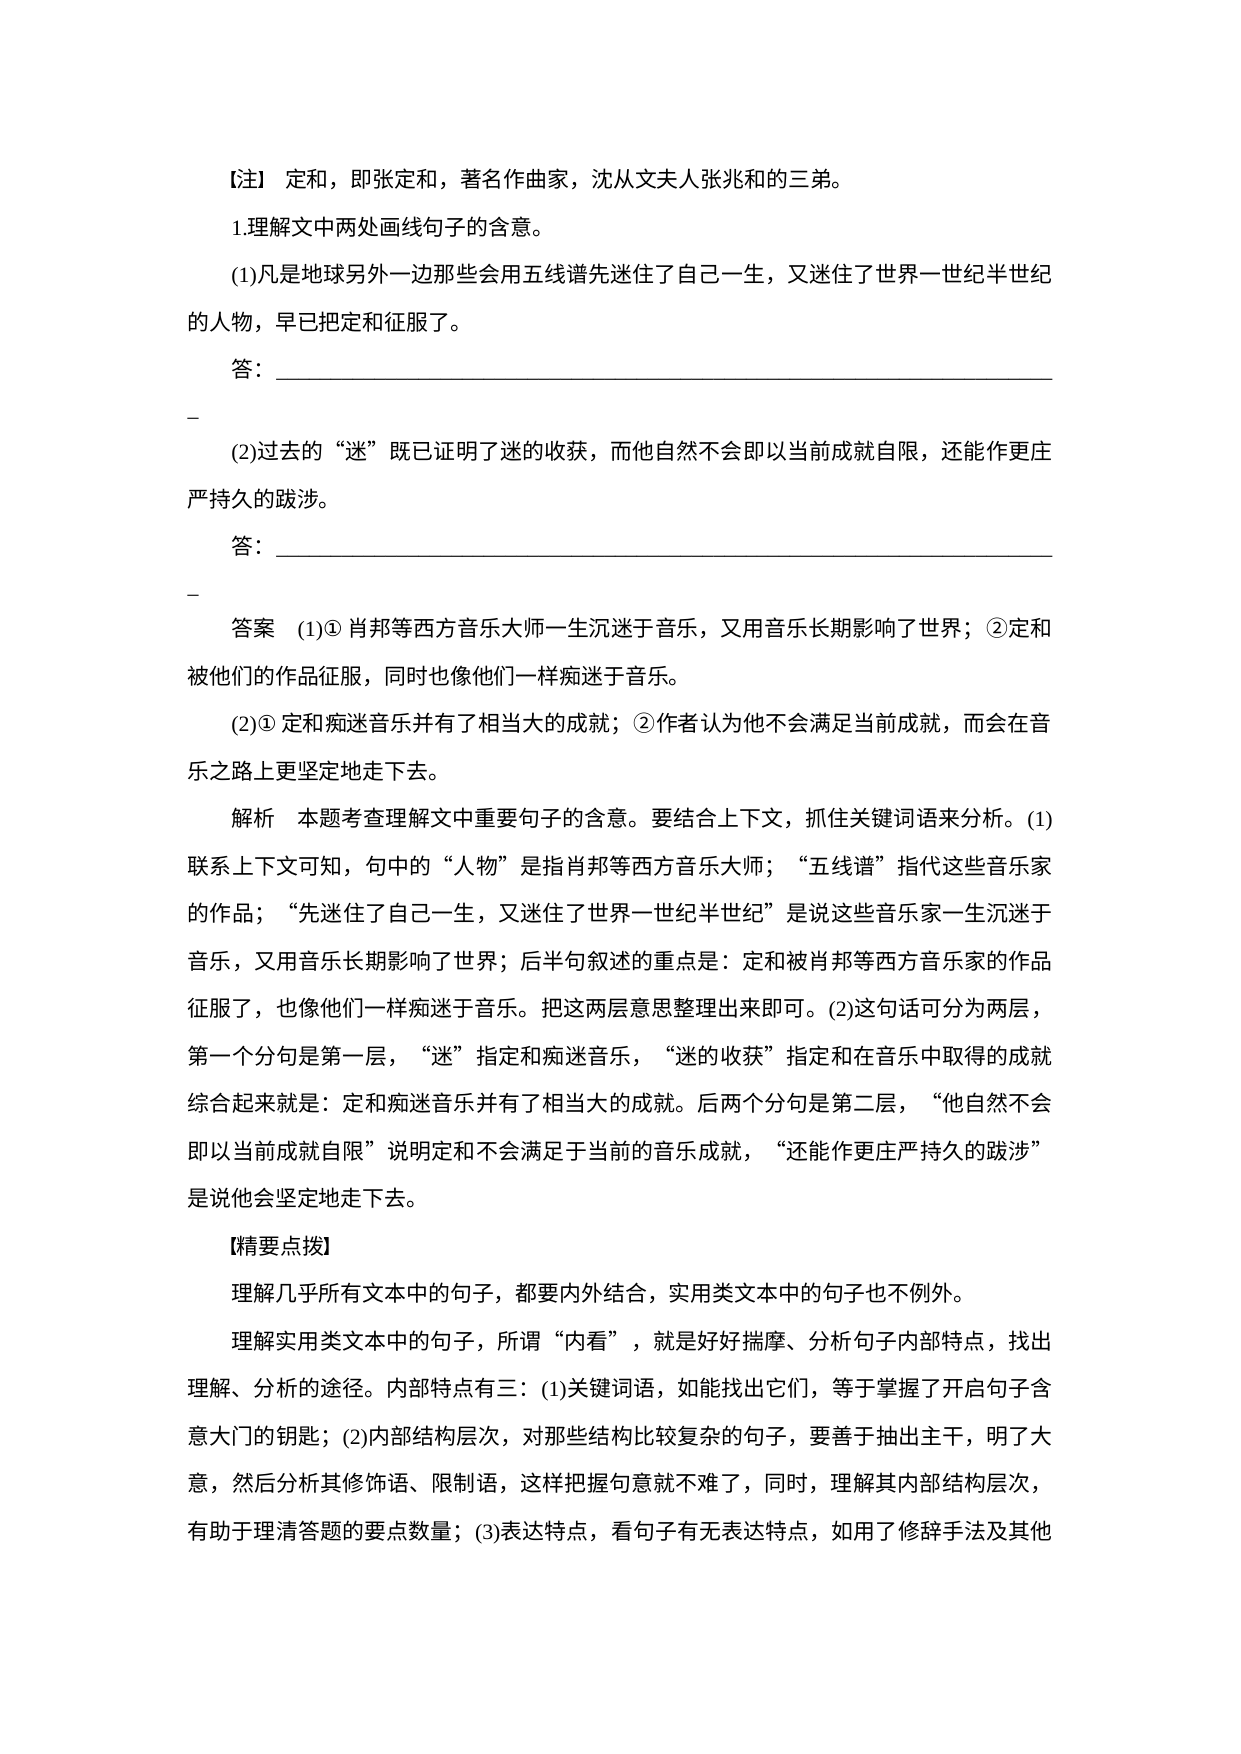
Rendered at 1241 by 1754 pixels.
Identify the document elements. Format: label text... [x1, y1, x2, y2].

text (2)①定和痴迷音乐并有了相当大的成就；②作者认为他不会满足当前成就，而会在音乐之路上更坚定地走下去。 [187, 706, 1053, 786]
text 答案 (1)①肖邦等西方音乐大师一生沉迷于音乐，又用音乐长期影响了世界；②定和被他们的作品征服，同时也像他们一样痴迷于音乐。 [187, 611, 1053, 690]
text (1)凡是地球另外一边那些会用五线谱先迷住了自己一生，又迷住了世界一世纪半世纪的人物，早已把定和征服了。 [187, 257, 1053, 336]
text 理解几乎所有文本中的句子，都要内外结合，实用类文本中的句子也不例外。 [187, 1276, 1053, 1308]
text (2)过去的“迷”既已证明了迷的收获，而他自然不会即以当前成就自限，还能作更庄严持久的跋涉。 [187, 434, 1053, 513]
text 答：________________________________________________________________________ [187, 352, 1053, 421]
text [187, 1324, 1053, 1546]
text 1.理解文中两处画线句子的含意。 [187, 209, 1053, 241]
picture [231, 171, 237, 188]
picture [323, 1237, 329, 1255]
text 解析 本题考查理解文中重要句子的含意。要结合上下文，抓住关键词语来分析。(1)联系上下文可知，句中的“人物”是指肖邦等西方音乐大师；“五线谱”指代这些音乐家的作品；“先迷住了自己一生，又迷住了世界一世纪半世纪”是说这些音乐家一生沉迷于音乐，又用音乐长期影响了世界；后半句叙述的重点是：定和被肖邦等西方音乐家的作品征服了，也像他们一样痴迷于音乐。把这两层意思整理出来即可。(2)这句话可分为两层，第一个分句是第一层，“迷”指定和痴迷音乐，“迷的收获”指定和在音乐中取得的成就，综合起来就是：定和痴迷音乐并有了相当大的成就。后两个分句是第二层，“他自然不会即以当前成就自限”说明定和不会满足于当前的音乐成就，“还能作更庄严持久的跋涉”是说他会坚定地走下去。 [187, 801, 1053, 1213]
text 答：________________________________________________________________________ [187, 529, 1053, 598]
text 注 定和，即张定和，著名作曲家，沈从文夫人张兆和的三弟。 [187, 162, 1053, 194]
picture [231, 1237, 237, 1255]
text 精要点拨 [187, 1229, 1053, 1261]
picture [258, 171, 263, 188]
